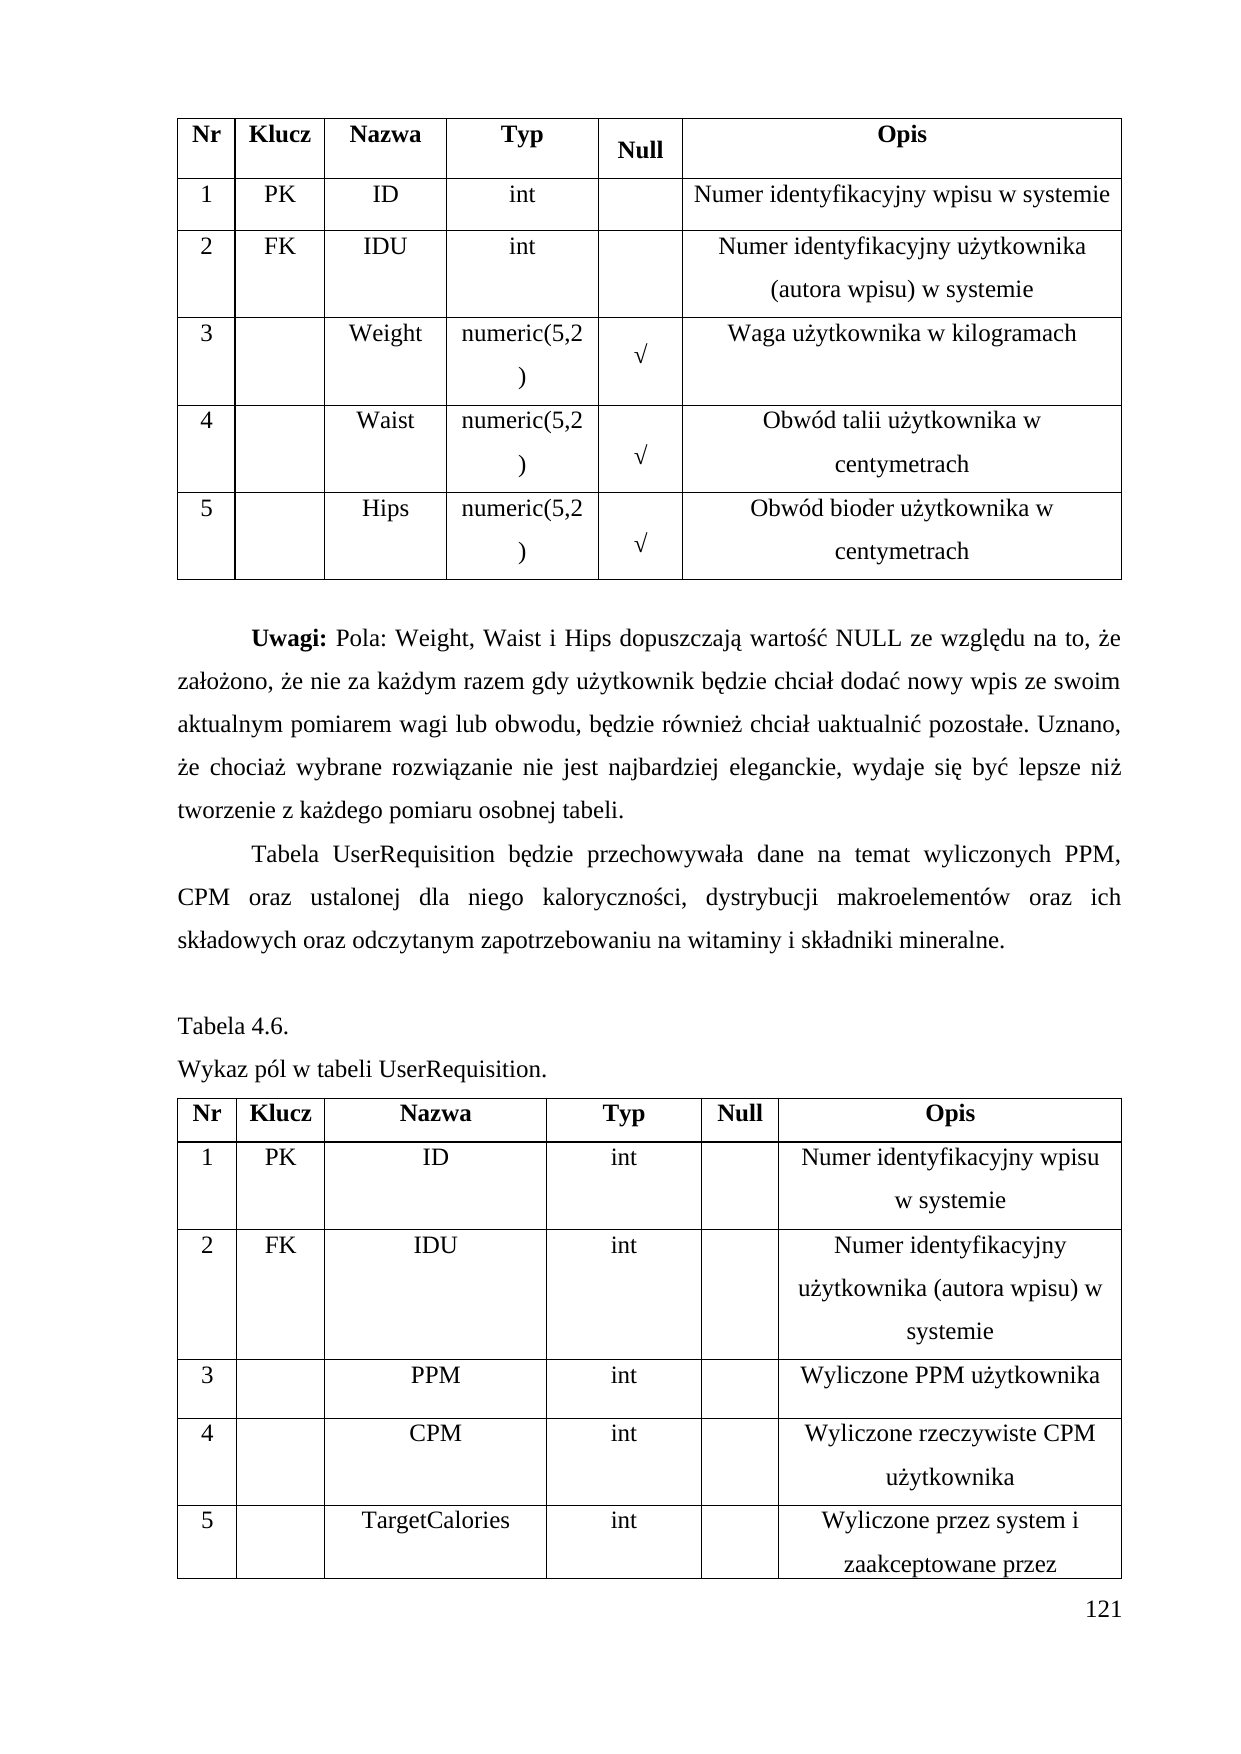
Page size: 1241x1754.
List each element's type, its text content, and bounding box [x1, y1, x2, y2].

text Uwagi: Pola: Weight, Waist i Hips dopuszczają wartość NULL ze względu na to, że założono, że nie za każdym razem gdy użytkownik będzie chciał dodać nowy wpis ze swoim aktualnym pomiarem wagi lub obwodu, będzie również chciał uaktualnić pozostałe. Uznano, że chociaż wybrane rozwiązanie nie jest najbardziej eleganckie, wydaje się być lepsze niż tworzenie z każdego pomiaru osobnej tabeli. [177, 623, 1122, 824]
table_cell int [547, 1506, 701, 1577]
table_header Typ [547, 1099, 701, 1141]
table_cell 3 [178, 318, 234, 404]
table_header Nazwa [325, 119, 446, 178]
table_cell [237, 1419, 324, 1504]
table_header Nr [178, 1099, 236, 1141]
table_header Nazwa [325, 1099, 546, 1141]
table_cell [599, 231, 682, 317]
table_cell ID [325, 179, 446, 230]
table_cell √ [599, 318, 682, 404]
table_cell numeric(5,2) [447, 406, 598, 492]
table_cell [702, 1143, 778, 1229]
table_header Typ [447, 119, 598, 178]
text Tabela 4.6. [177, 1011, 1122, 1040]
table_cell 1 [178, 1143, 236, 1229]
table_cell int [447, 231, 598, 317]
table_cell 4 [178, 406, 234, 492]
table_cell [702, 1419, 778, 1504]
table_cell numeric(5,2) [447, 493, 598, 579]
table_cell Waist [325, 406, 446, 492]
table_header Nr [178, 119, 234, 178]
table_cell PPM [325, 1360, 546, 1417]
table_cell Numer identyfikacyjny wpisu w systemie [683, 179, 1121, 230]
table_cell Numer identyfikacyjny użytkownika (autora wpisu) w systemie [683, 231, 1121, 317]
table_cell √ [599, 493, 682, 579]
table_cell √ [599, 406, 682, 492]
table_cell numeric(5,2) [447, 318, 598, 404]
text Tabela UserRequisition będzie przechowywała dane na temat wyliczonych PPM, CPM oraz ustalonej dla niego kaloryczności, dystrybucji makroelementów oraz ich składowych oraz odczytanym zapotrzebowaniu na witaminy i składniki mineralne. [177, 839, 1122, 954]
table_cell int [547, 1143, 701, 1229]
table_header Opis [683, 119, 1121, 178]
table_header Null [702, 1099, 778, 1141]
table_cell PK [236, 179, 324, 230]
table_cell PK [237, 1143, 324, 1229]
table_cell TargetCalories [325, 1506, 546, 1577]
table_header Opis [779, 1099, 1121, 1141]
table_cell int [547, 1230, 701, 1359]
table_cell [702, 1360, 778, 1417]
table_cell [236, 406, 324, 492]
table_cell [779, 1506, 1121, 1577]
table_cell IDU [325, 231, 446, 317]
table_header Null [599, 119, 682, 178]
table_cell Wyliczone PPM użytkownika [779, 1360, 1121, 1417]
table_cell 1 [178, 179, 234, 230]
text Wykaz pól w tabeli UserRequisition. [177, 1054, 1122, 1083]
table_header Klucz [237, 1099, 324, 1141]
table_cell [702, 1506, 778, 1577]
table_cell Weight [325, 318, 446, 404]
table_cell [236, 493, 324, 579]
table_cell 5 [178, 1506, 236, 1577]
table_cell int [547, 1360, 701, 1417]
table_cell FK [236, 231, 324, 317]
table_cell [237, 1360, 324, 1417]
table_cell 2 [178, 1230, 236, 1359]
table_cell [237, 1506, 324, 1577]
table_cell int [547, 1419, 701, 1504]
table_cell FK [237, 1230, 324, 1359]
table_cell Obwód talii użytkownika w centymetrach [683, 406, 1121, 492]
table_cell Hips [325, 493, 446, 579]
table_cell [702, 1230, 778, 1359]
table_cell [236, 318, 324, 404]
table_cell 5 [178, 493, 234, 579]
table_cell ID [325, 1143, 546, 1229]
table_cell Obwód bioder użytkownika w centymetrach [683, 493, 1121, 579]
table_cell Numer identyfikacyjny wpisu w systemie [779, 1143, 1121, 1229]
table_cell Wyliczone rzeczywiste CPM użytkownika [779, 1419, 1121, 1504]
table_cell Waga użytkownika w kilogramach [683, 318, 1121, 404]
table_cell [599, 179, 682, 230]
table_cell IDU [325, 1230, 546, 1359]
table_cell 2 [178, 231, 234, 317]
table_cell int [447, 179, 598, 230]
table_cell Numer identyfikacyjny użytkownika (autora wpisu) w systemie [779, 1230, 1121, 1359]
table_header Klucz [236, 119, 324, 178]
table_cell 4 [178, 1419, 236, 1504]
table_cell 3 [178, 1360, 236, 1417]
table_cell CPM [325, 1419, 546, 1504]
